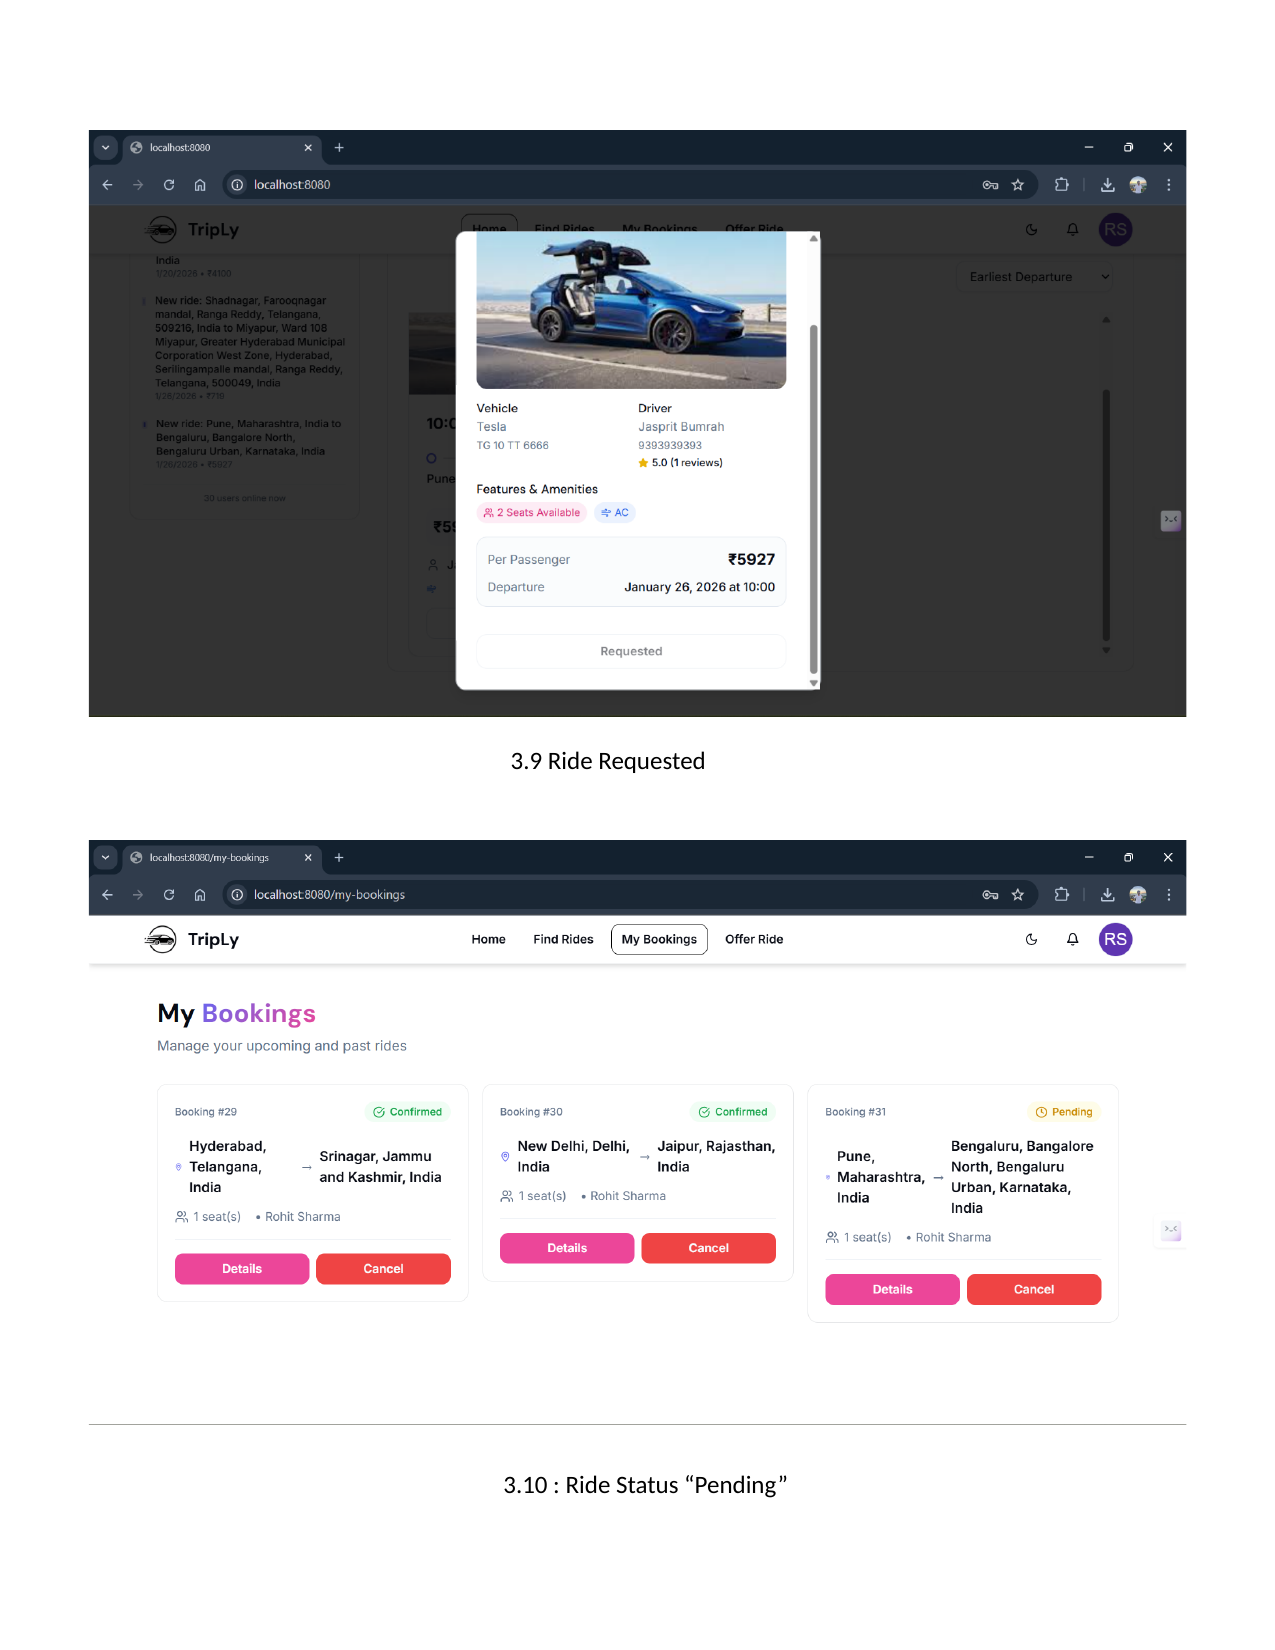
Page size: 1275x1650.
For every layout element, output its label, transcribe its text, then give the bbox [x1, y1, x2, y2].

text 3.10 : Ride Status “Pending” [59, 1469, 1157, 1499]
text 3.9 Ride Requested [59, 746, 1157, 776]
picture [88, 130, 1187, 717]
picture [88, 840, 1187, 1425]
